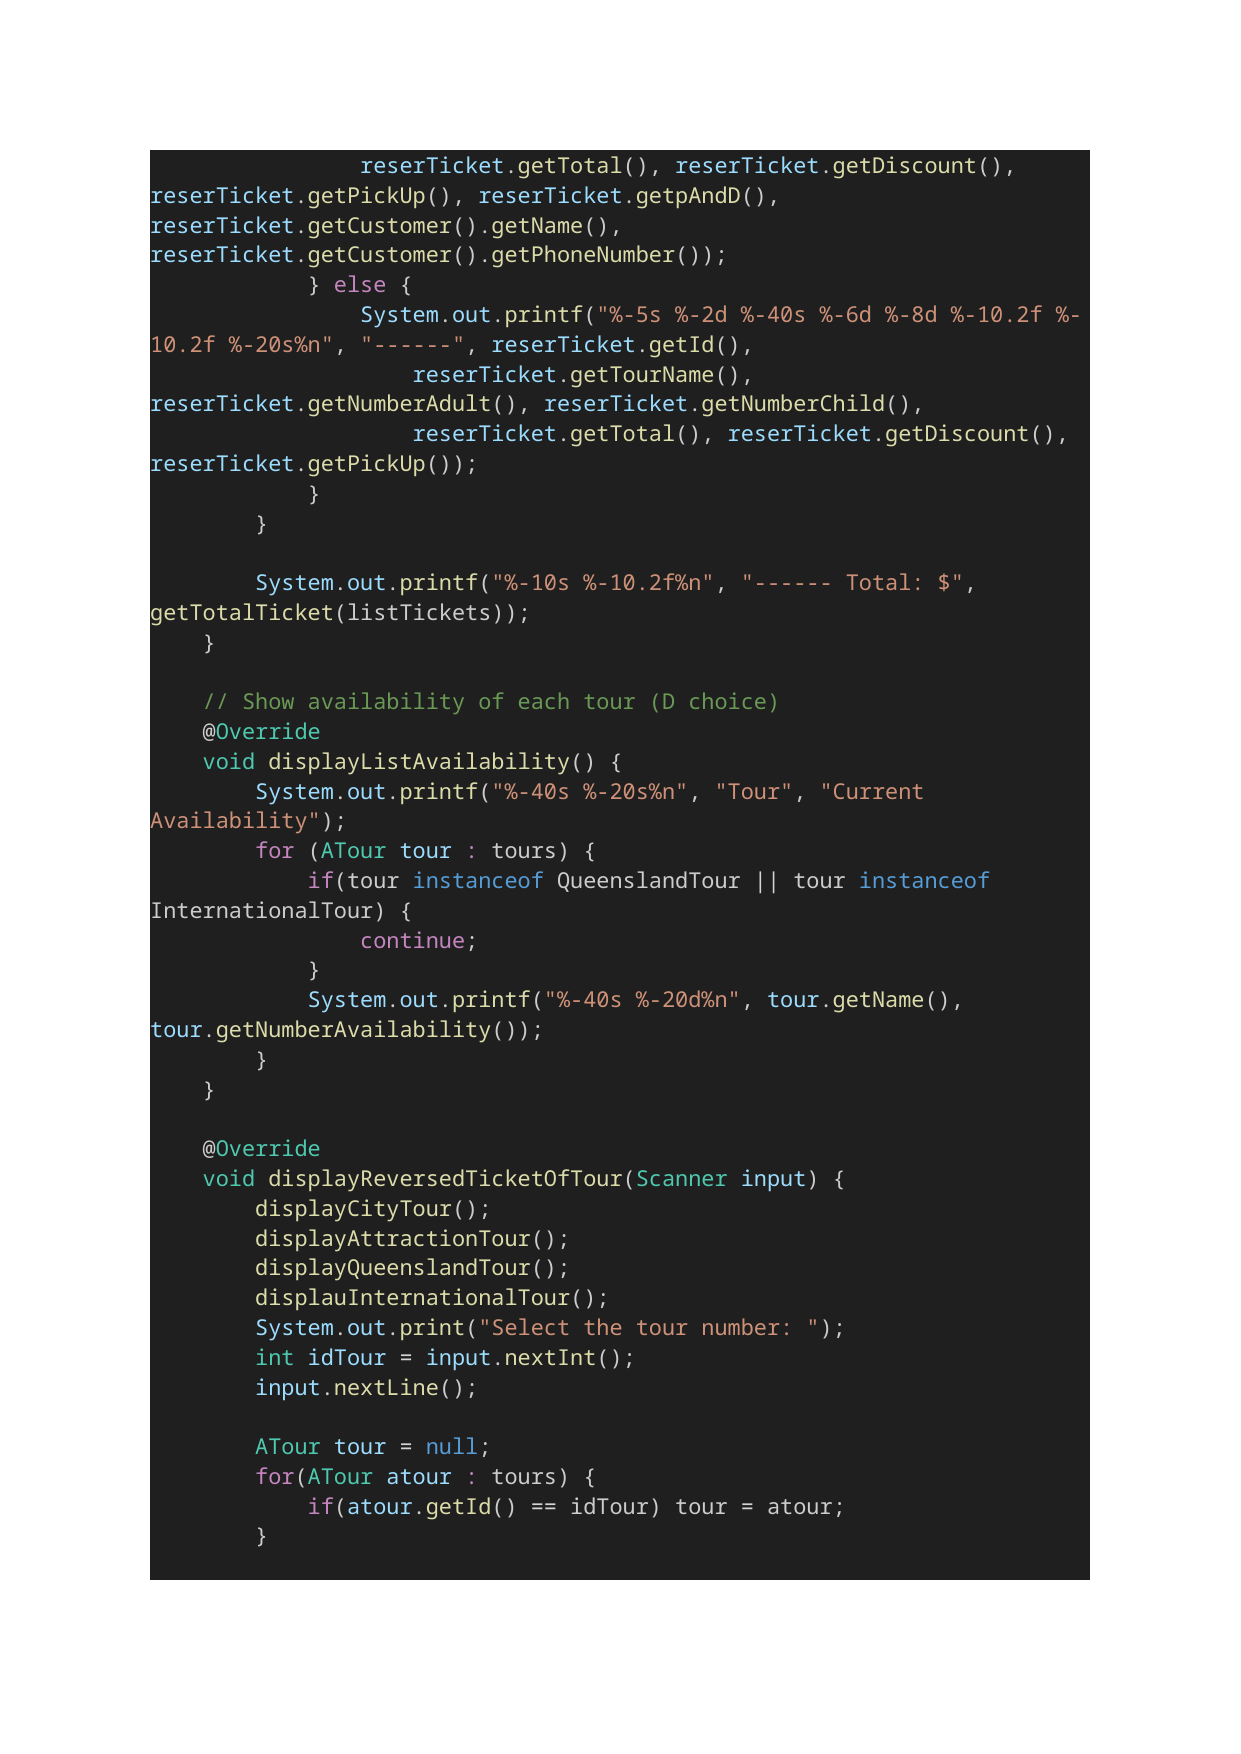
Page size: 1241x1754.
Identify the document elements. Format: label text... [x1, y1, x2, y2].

text // Show availability of each tour (D choice) [150, 686, 1090, 716]
text } [150, 478, 1090, 507]
text } [150, 1520, 1090, 1550]
text System.out.printf("%-40s %-20d%n", tour.getName(), tour.getNumberAvailability()); [150, 984, 1090, 1044]
text } [150, 507, 1090, 537]
text displayAttractionTour(); [150, 1222, 1090, 1252]
text void displayListAvailability() { [150, 746, 1090, 776]
text System.out.print("Select the tour number: "); [150, 1312, 1090, 1342]
text } else { [150, 269, 1090, 299]
text } [150, 627, 1090, 656]
text } [150, 1073, 1090, 1103]
text } [150, 1044, 1090, 1073]
text @Override [150, 716, 1090, 746]
text System.out.printf("%-5s %-2d %-40s %-6d %-8d %-10.2f %-10.2f %-20s%n", "------", reserTicket.getId(), [150, 299, 1090, 358]
text input.nextLine(); [150, 1371, 1090, 1401]
text ATour tour = null; [150, 1431, 1090, 1461]
text System.out.printf("%-40s %-20s%n", "Tour", "Current Availability"); [150, 776, 1090, 835]
text displayQueenslandTour(); [150, 1252, 1090, 1282]
text int idTour = input.nextInt(); [150, 1342, 1090, 1371]
text void displayReversedTicketOfTour(Scanner input) { [150, 1163, 1090, 1193]
text displayCityTour(); [150, 1193, 1090, 1222]
text if(atour.getId() == idTour) tour = atour; [150, 1491, 1090, 1520]
text for (ATour tour : tours) { [150, 835, 1090, 865]
text displauInternationalTour(); [150, 1282, 1090, 1312]
text System.out.printf("%-10s %-10.2f%n", "------ Total: $", getTotalTicket(listTickets)); [150, 567, 1090, 627]
text reserTicket.getTotal(), reserTicket.getDiscount(), reserTicket.getPickUp()); [150, 418, 1090, 478]
text if(tour instanceof QueenslandTour || tour instanceof InternationalTour) { [150, 865, 1090, 924]
text for(ATour atour : tours) { [150, 1461, 1090, 1491]
text } [150, 954, 1090, 984]
text reserTicket.getTotal(), reserTicket.getDiscount(), reserTicket.getPickUp(), reserTicket.getpAndD(), reserTicket.getCustomer().getName(), reserTicket.getCustomer().getPhoneNumber()); [150, 150, 1090, 269]
text reserTicket.getTourName(), reserTicket.getNumberAdult(), reserTicket.getNumberChild(), [150, 358, 1090, 418]
text @Override [150, 1133, 1090, 1163]
text continue; [150, 924, 1090, 954]
